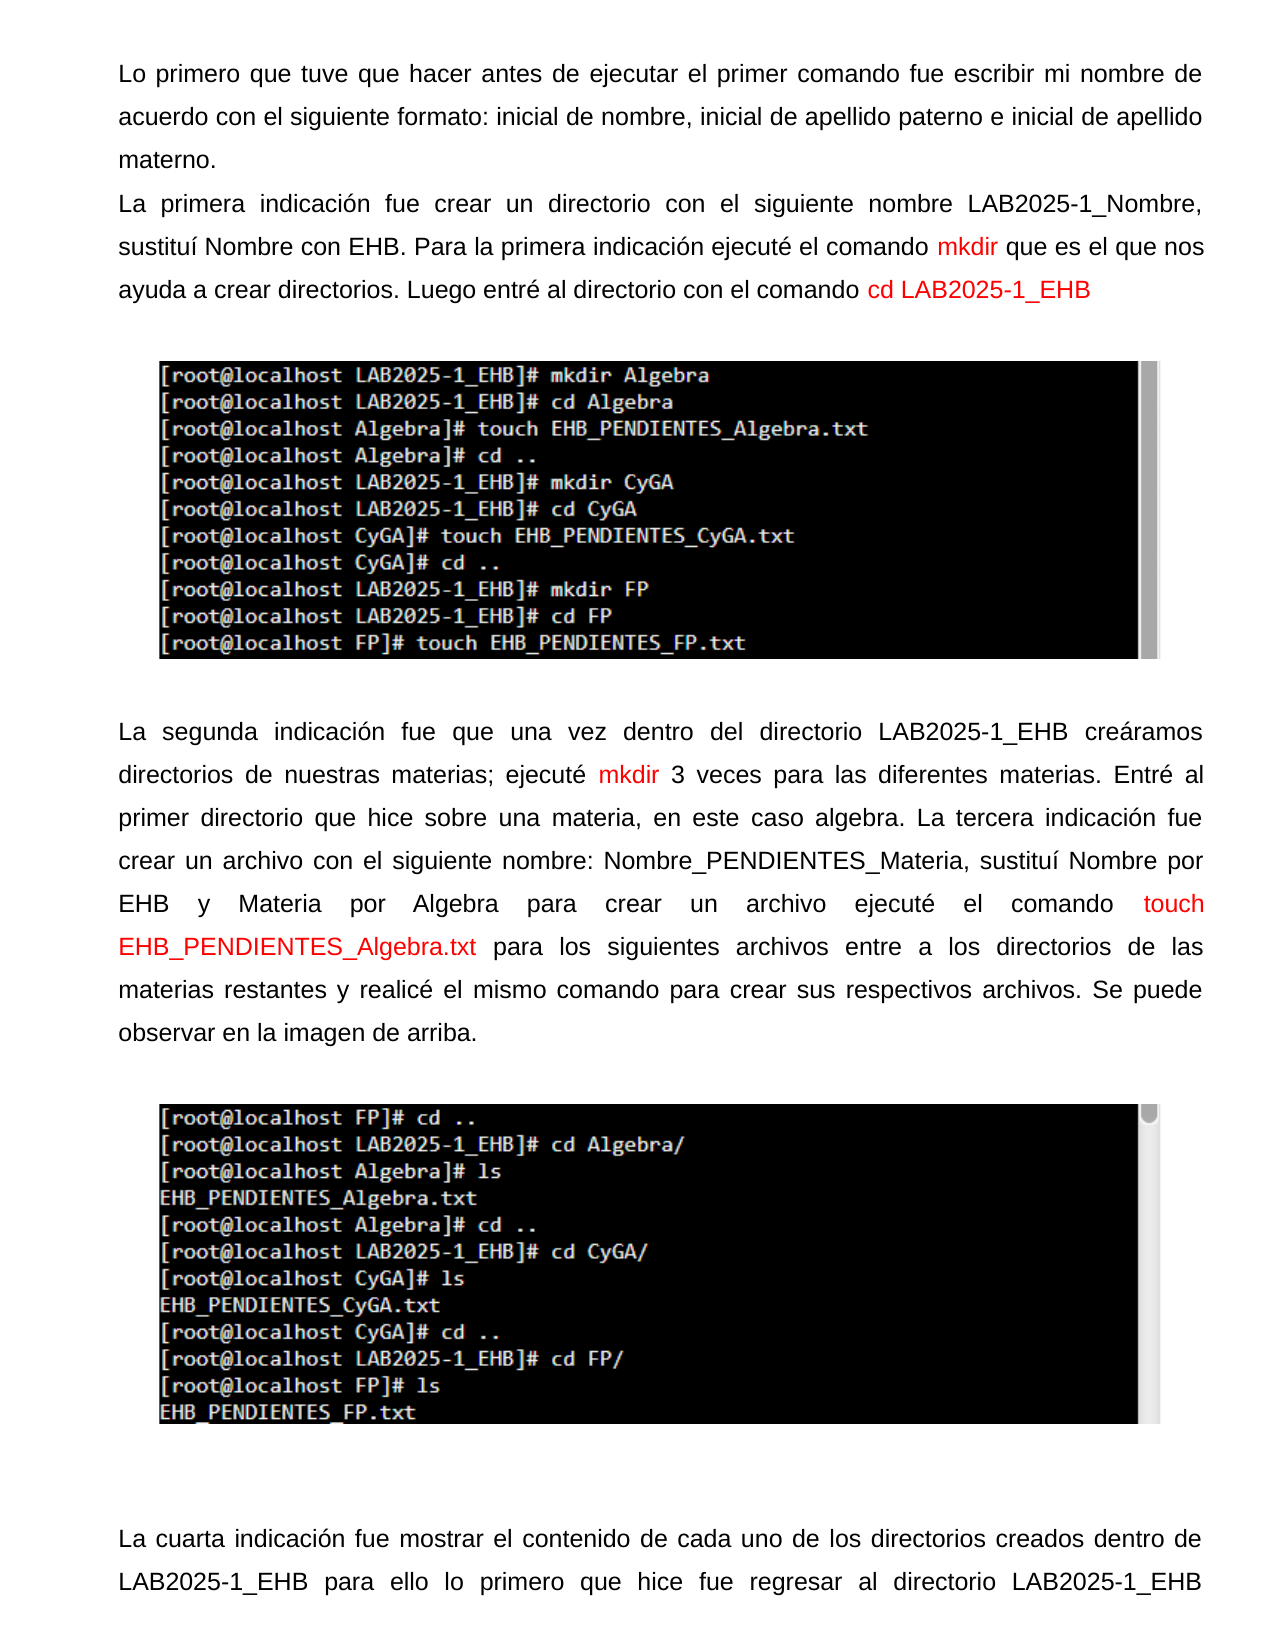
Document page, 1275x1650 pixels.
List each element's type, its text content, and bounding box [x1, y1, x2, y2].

picture [118, 361, 1205, 659]
text Lo primero que tuve que hacer antes de ejecutar el primer comando fue escribir mi nombre de acuerdo con el siguiente formato: inicial de nombre, inicial de apellido paterno e inicial de apellido materno. [118, 59, 1205, 174]
text La primera indicación fue crear un directorio con el siguiente nombre LAB2025-1_Nombre, sustituí Nombre con EHB. Para la primera indicación ejecuté el comando mkdir que es el que nos ayuda a crear directorios. Luego entré al directorio con el comando cd LAB2025-1_EHB [118, 188, 1205, 303]
picture [118, 1104, 1205, 1424]
text La segunda indicación fue que una vez dentro del directorio LAB2025-1_EHB creáramos directorios de nuestras materias; ejecuté mkdir 3 veces para las diferentes materias. Entré al primer directorio que hice sobre una materia, en este caso algebra. La tercera indicación fue crear un archivo con el siguiente nombre: Nombre_PENDIENTES_Materia, sustituí Nombre por EHB y Materia por Algebra para crear un archivo ejecuté el comando touch EHB_PENDIENTES_Algebra.txt para los siguientes archivos entre a los directorios de las materias restantes y realicé el mismo comando para crear sus respectivos archivos. Se puede observar en la imagen de arriba. [118, 716, 1205, 1047]
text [118, 1524, 1205, 1596]
